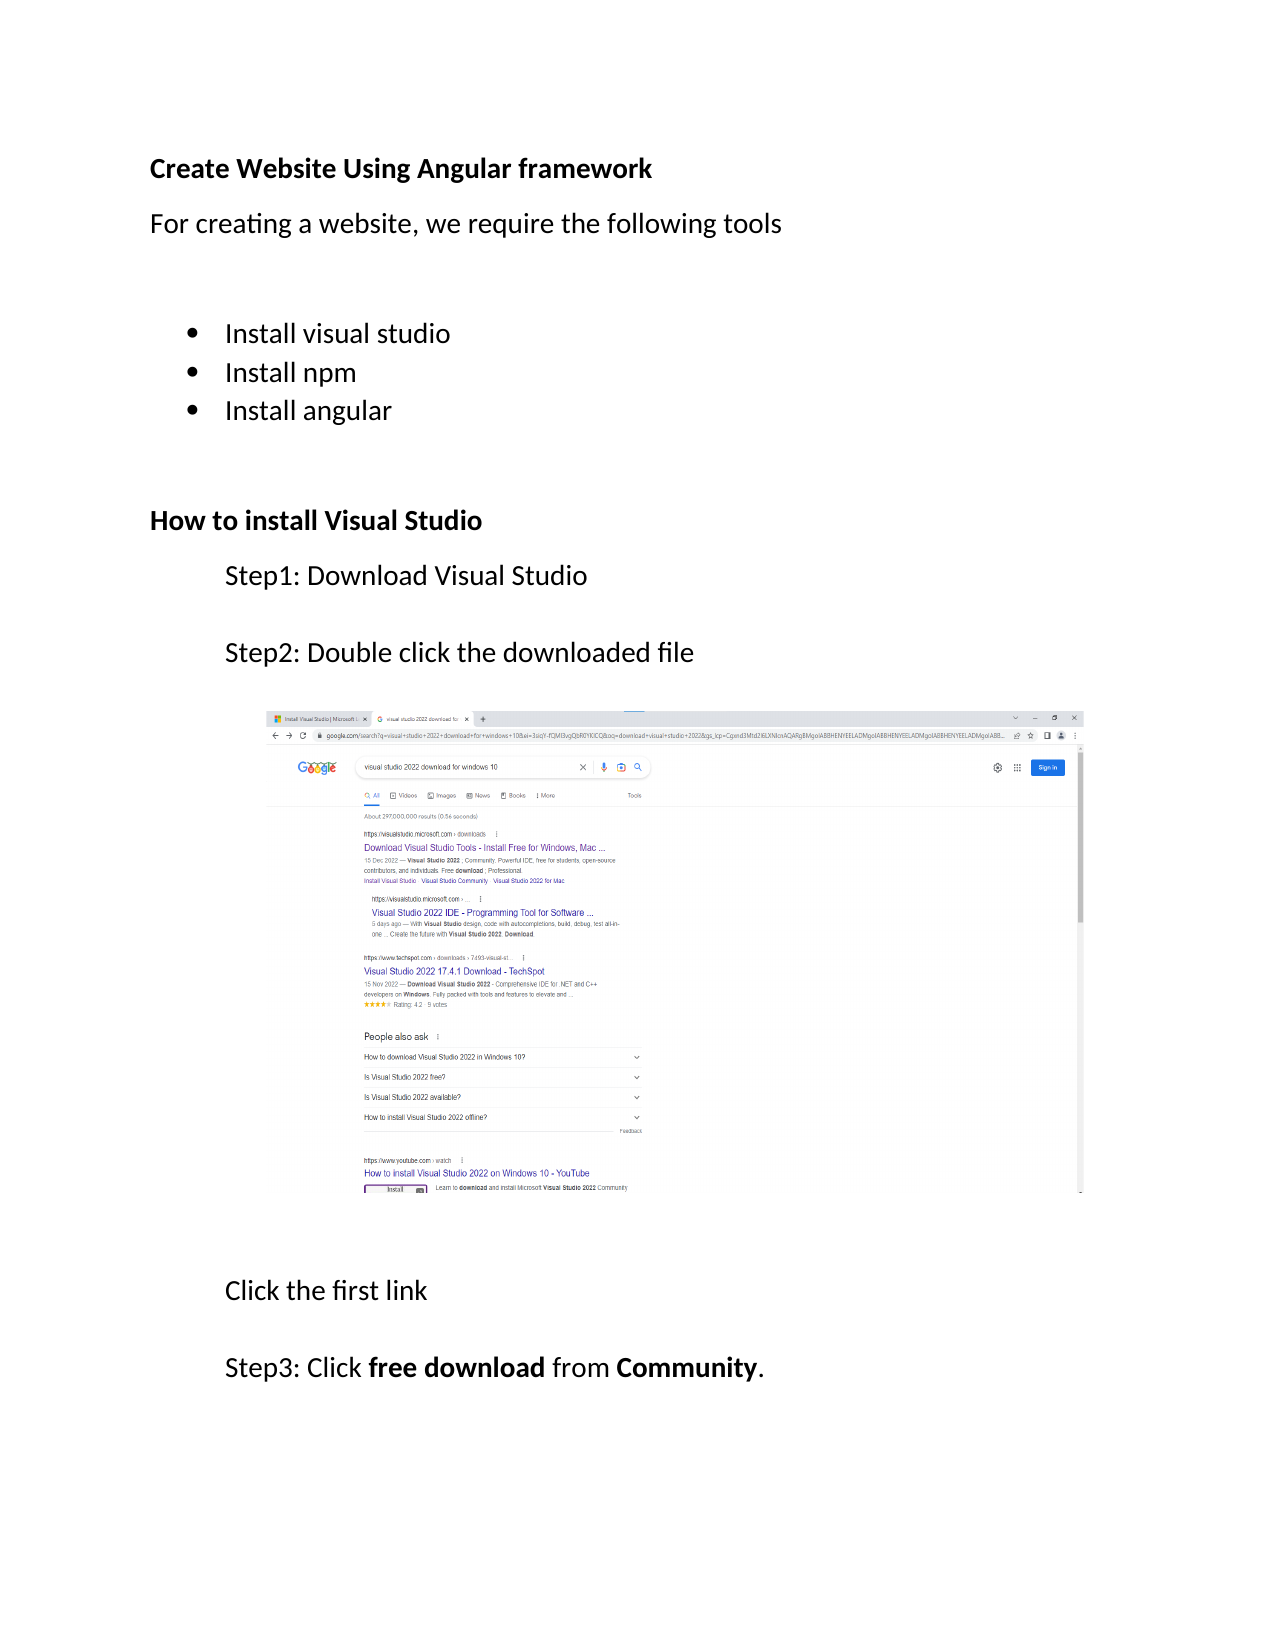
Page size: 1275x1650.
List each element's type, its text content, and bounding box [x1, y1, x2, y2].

list Install visual studio [187, 315, 1125, 351]
list Step3: Click free download from Community. [225, 1349, 1125, 1384]
picture [266, 711, 1084, 1193]
text Create Website Using Angular framework [150, 150, 1125, 186]
list Step2: Double click the downloaded file [225, 634, 1125, 670]
list Install angular [187, 392, 1125, 428]
text How to install Visual Studio [150, 502, 1125, 538]
text For creating a website, we require the following tools [150, 205, 1125, 241]
list Step1: Download Visual Studio [225, 557, 1125, 593]
list Install npm [187, 354, 1125, 389]
list Click the first link [225, 1272, 1125, 1308]
